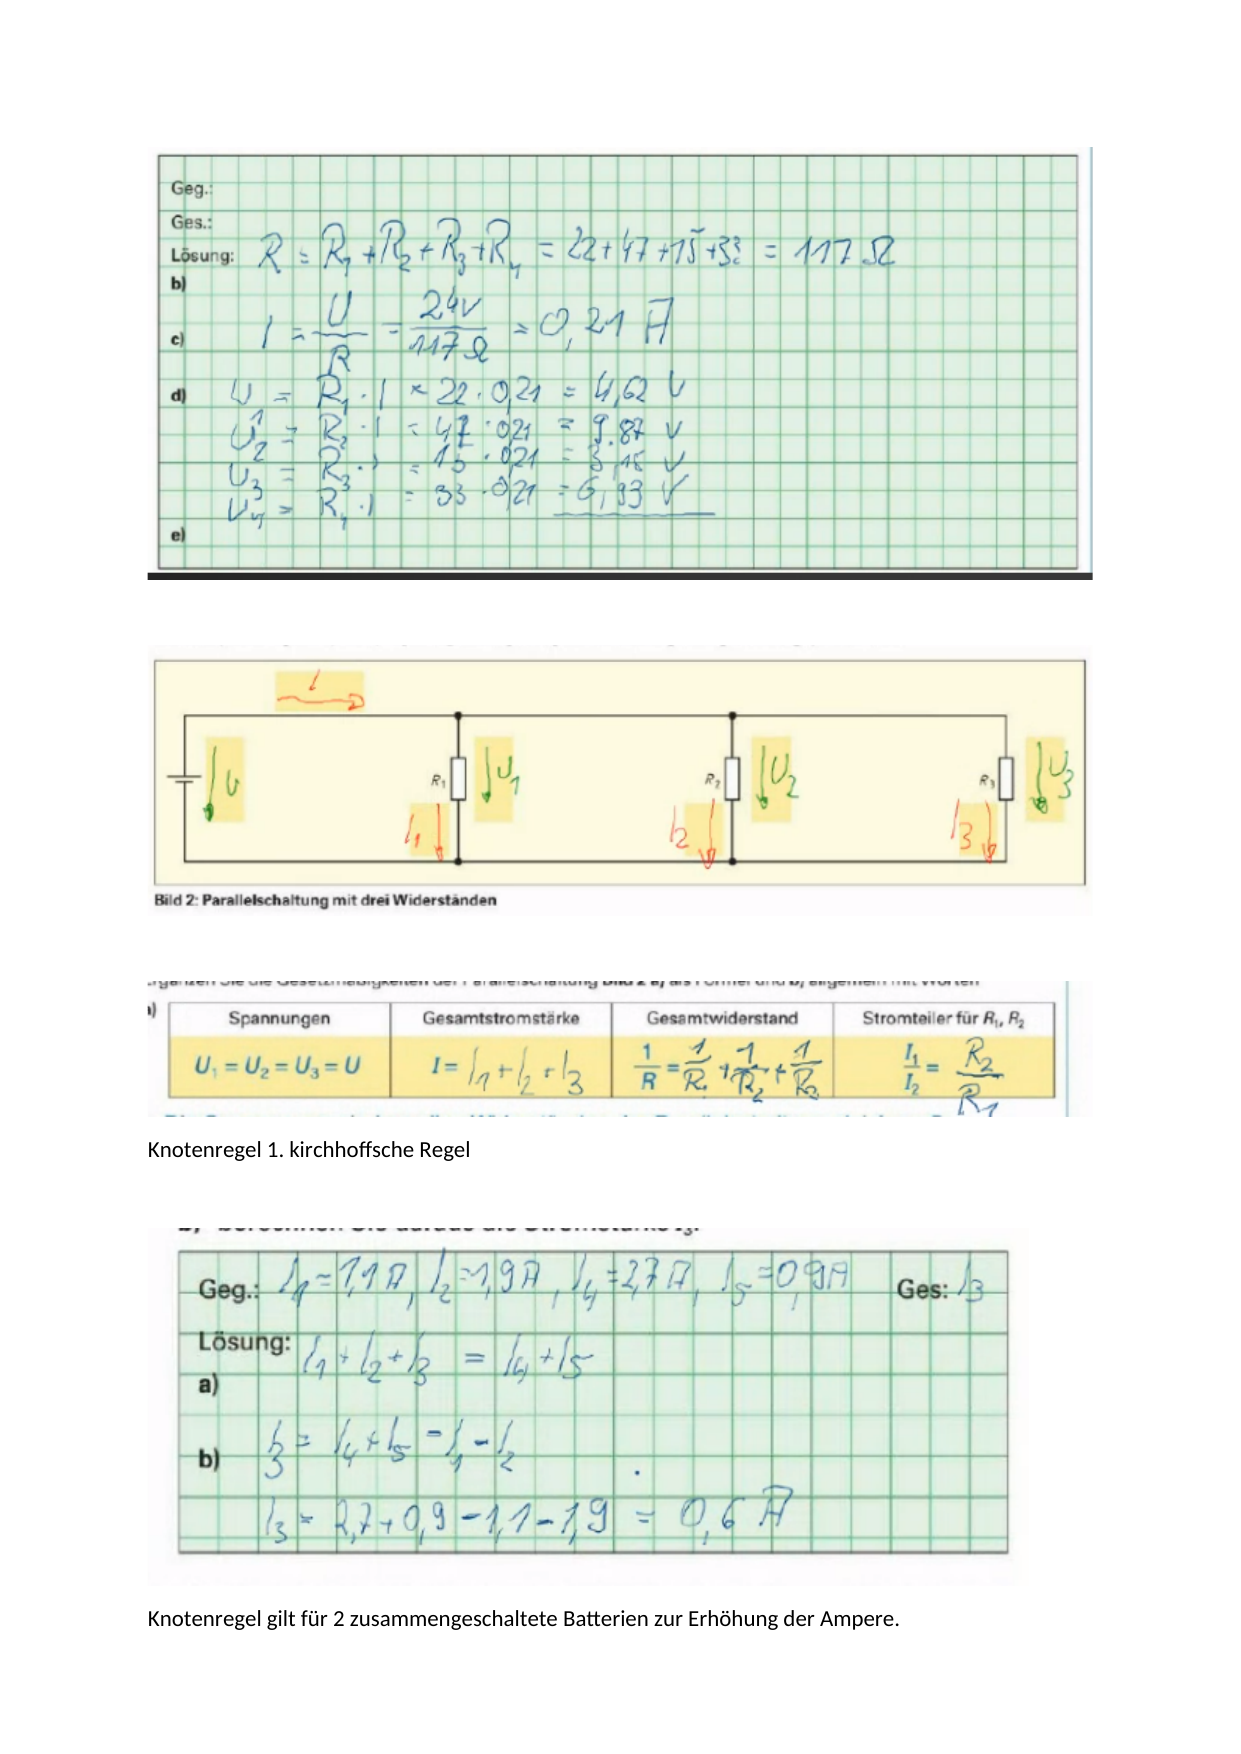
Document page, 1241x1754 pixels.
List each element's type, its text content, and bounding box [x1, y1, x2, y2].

picture [147, 645, 1093, 916]
text Knotenregel 1. kirchhoffsche Regel [148, 1135, 1093, 1163]
picture [147, 981, 1093, 1117]
text Knotenregel gilt für 2 zusammengeschaltete Batterien zur Erhöhung der Ampere. [148, 1604, 1093, 1632]
picture [147, 147, 1093, 580]
picture [147, 1228, 1029, 1586]
